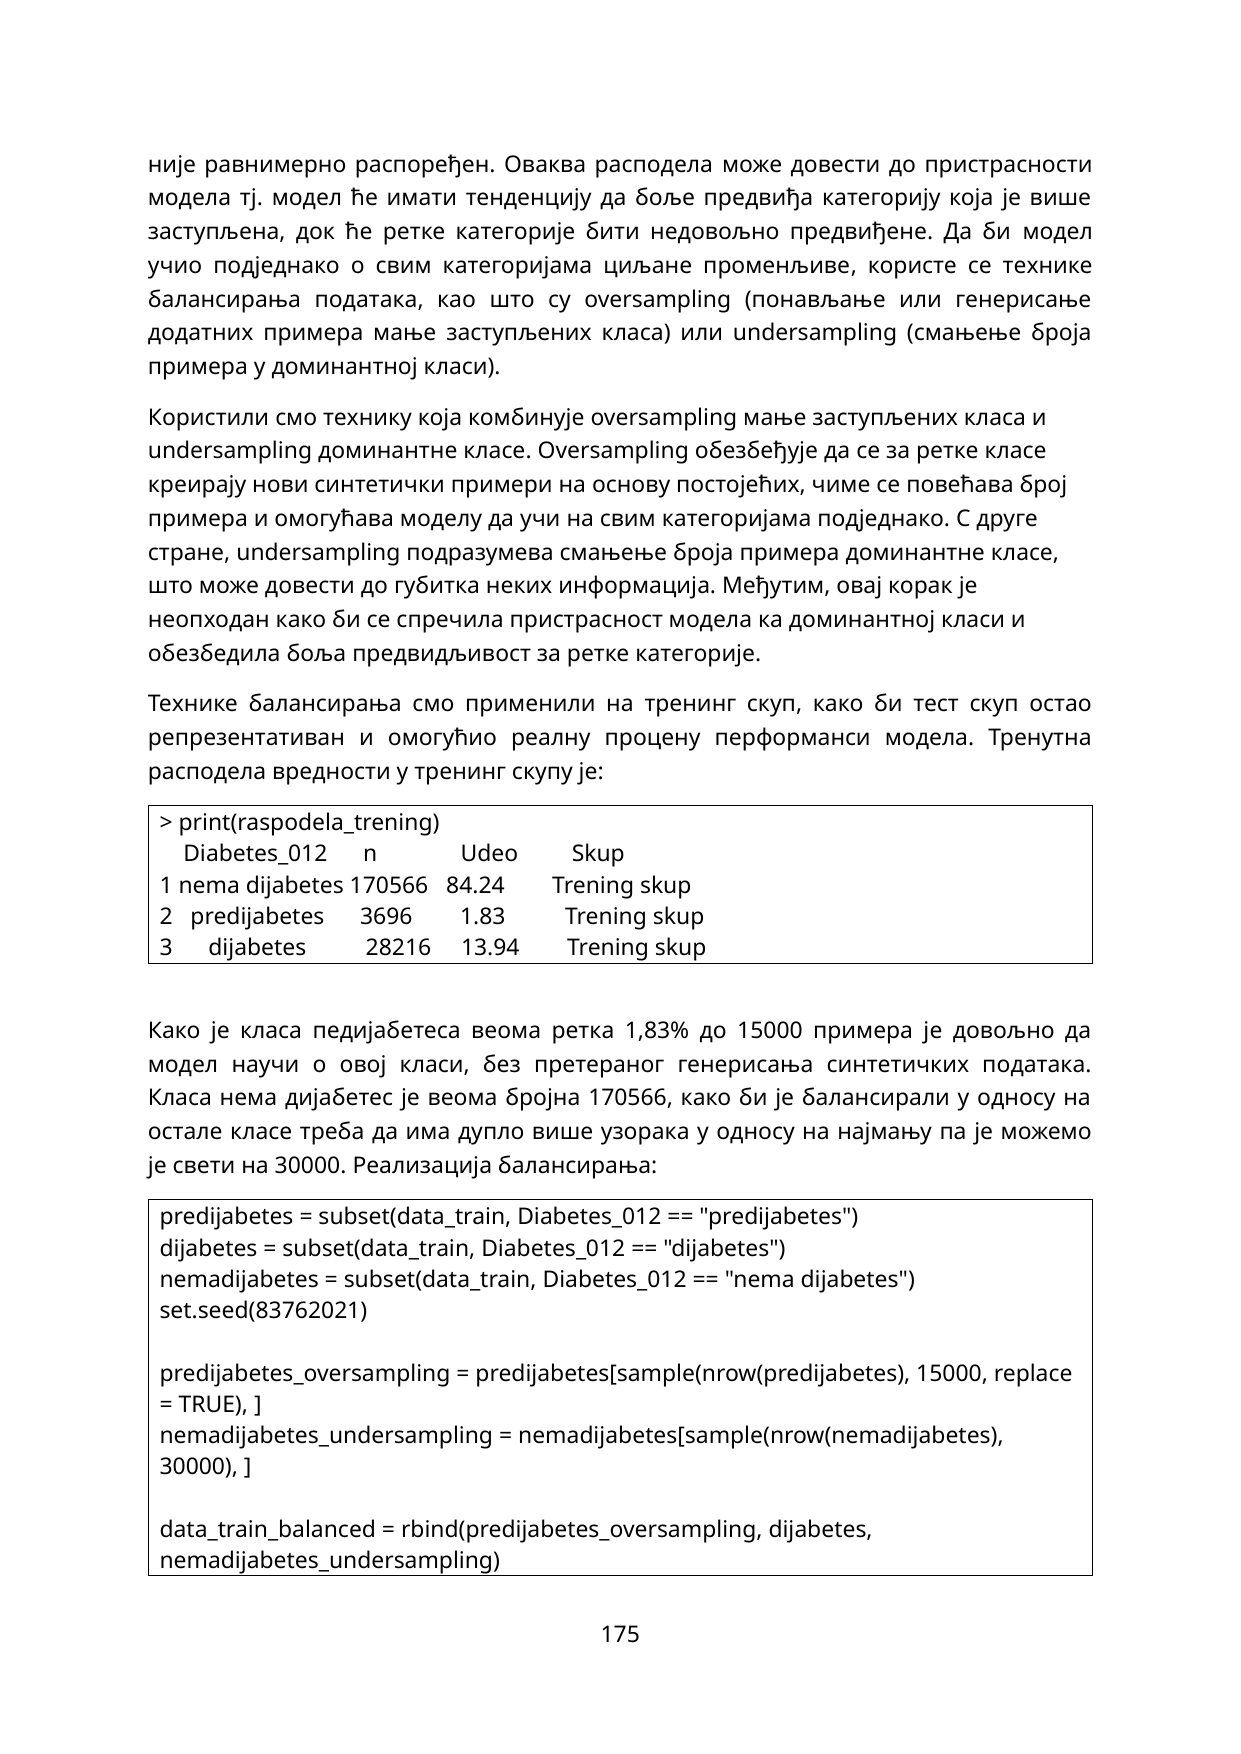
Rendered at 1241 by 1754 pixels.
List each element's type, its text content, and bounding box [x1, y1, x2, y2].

table_header > print(raspodela_trening) Diabetes_012 n Udeo Skup 1 nema dijabetes 170566 84.24 Trening skup 2 predijabetes 3696 1.83 Trening skup 3 dijabetes 28216 13.94 Trening skup [149, 806, 1092, 962]
table_header predijabetes = subset(data_train, Diabetes_012 == "predijabetes") dijabetes = subset(data_train, Diabetes_012 == "dijabetes") nemadijabetes = subset(data_train, Diabetes_012 == "nema dijabetes") set.seed(83762021) predijabetes_oversampling = predijabetes[sample(nrow(predijabetes), 15000, replace = TRUE), ] nemadijabetes_undersampling = nemadijabetes[sample(nrow(nemadijabetes), 30000), ] data_train_balanced = rbind(predijabetes_oversampling, dijabetes, nemadijabetes_undersampling) [149, 1200, 1092, 1575]
text Технике балансирања смо применили на тренинг скуп, како би тест скуп остао репрезентативан и омогућио реалну процену перформанси модела. Тренутна расподела вредности у тренинг скупу је: [148, 687, 1093, 786]
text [148, 148, 1093, 381]
text Користили смо технику која комбинује oversampling мање заступљених класа и undersampling доминантне класе. Oversampling обезбеђује да се за ретке класе креирају нови синтетички примери на основу постојећих, чиме се повећава број примера и омогућава моделу да учи на свим категоријама подједнако. С друге стране, undersampling подразумева смањење броја примера доминантне класе, што може довести до губитка неких информација. Међутим, овај корак је неопходан како би се спречила пристрасност модела ка доминантној класи и обезбедила боља предвидљивост за ретке категорије. [148, 401, 1093, 668]
text Како је класа педијабетеса веома ретка 1,83% до 15000 примера је довољно да модел научи о овој класи, без претераног генерисања синтетичких података. Класа нема дијабетес је веома бројна 170566, како би је балансирали у односу на остале класе треба да има дупло више узорака у односу на најмању па је можемо је свети на 30000. Реализација балансирања: [148, 1014, 1093, 1180]
